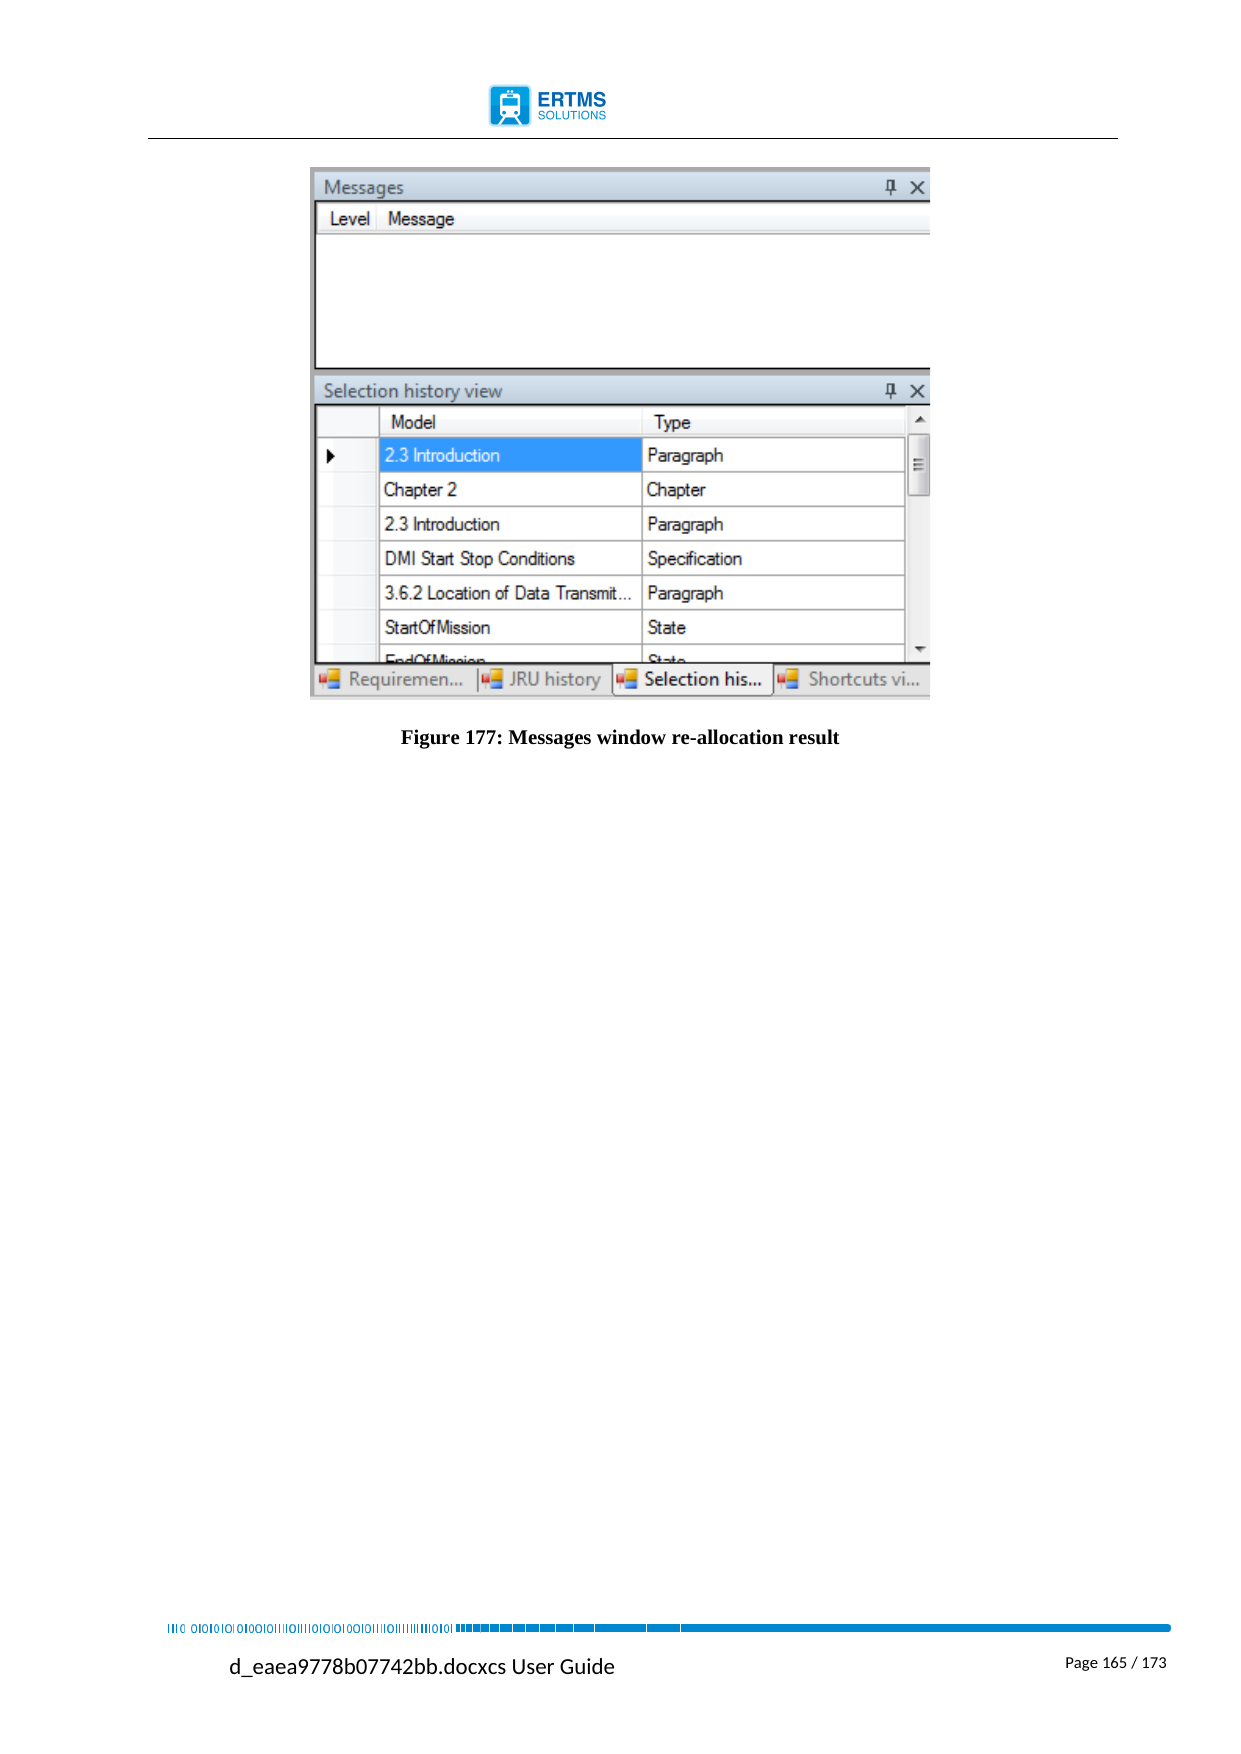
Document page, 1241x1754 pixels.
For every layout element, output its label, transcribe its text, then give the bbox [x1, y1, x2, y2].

picture [167, 1624, 1171, 1633]
text Figure 177: Messages window re-allocation result [148, 725, 1093, 749]
picture [477, 73, 617, 138]
picture [310, 167, 931, 700]
